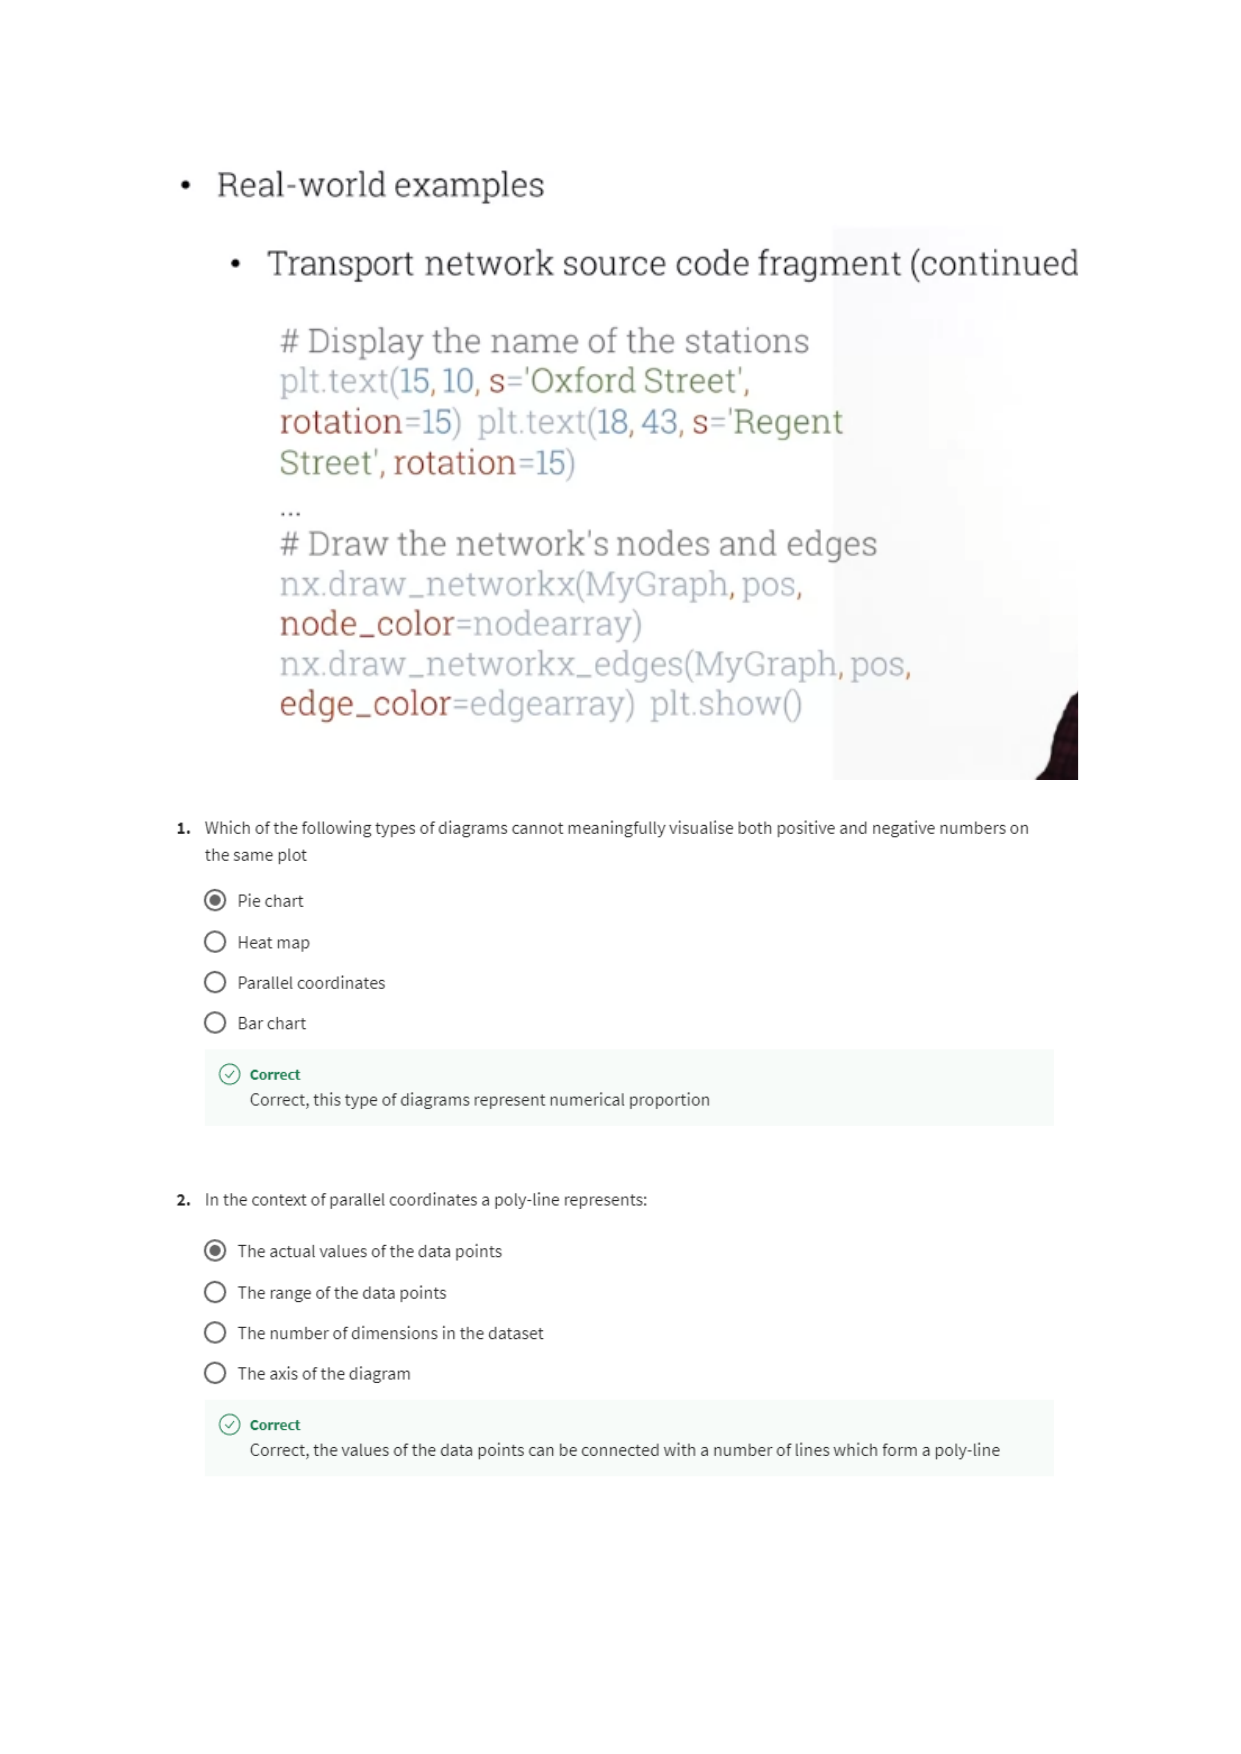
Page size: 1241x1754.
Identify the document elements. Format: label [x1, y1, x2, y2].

picture [150, 150, 1079, 780]
picture [150, 798, 1091, 1529]
